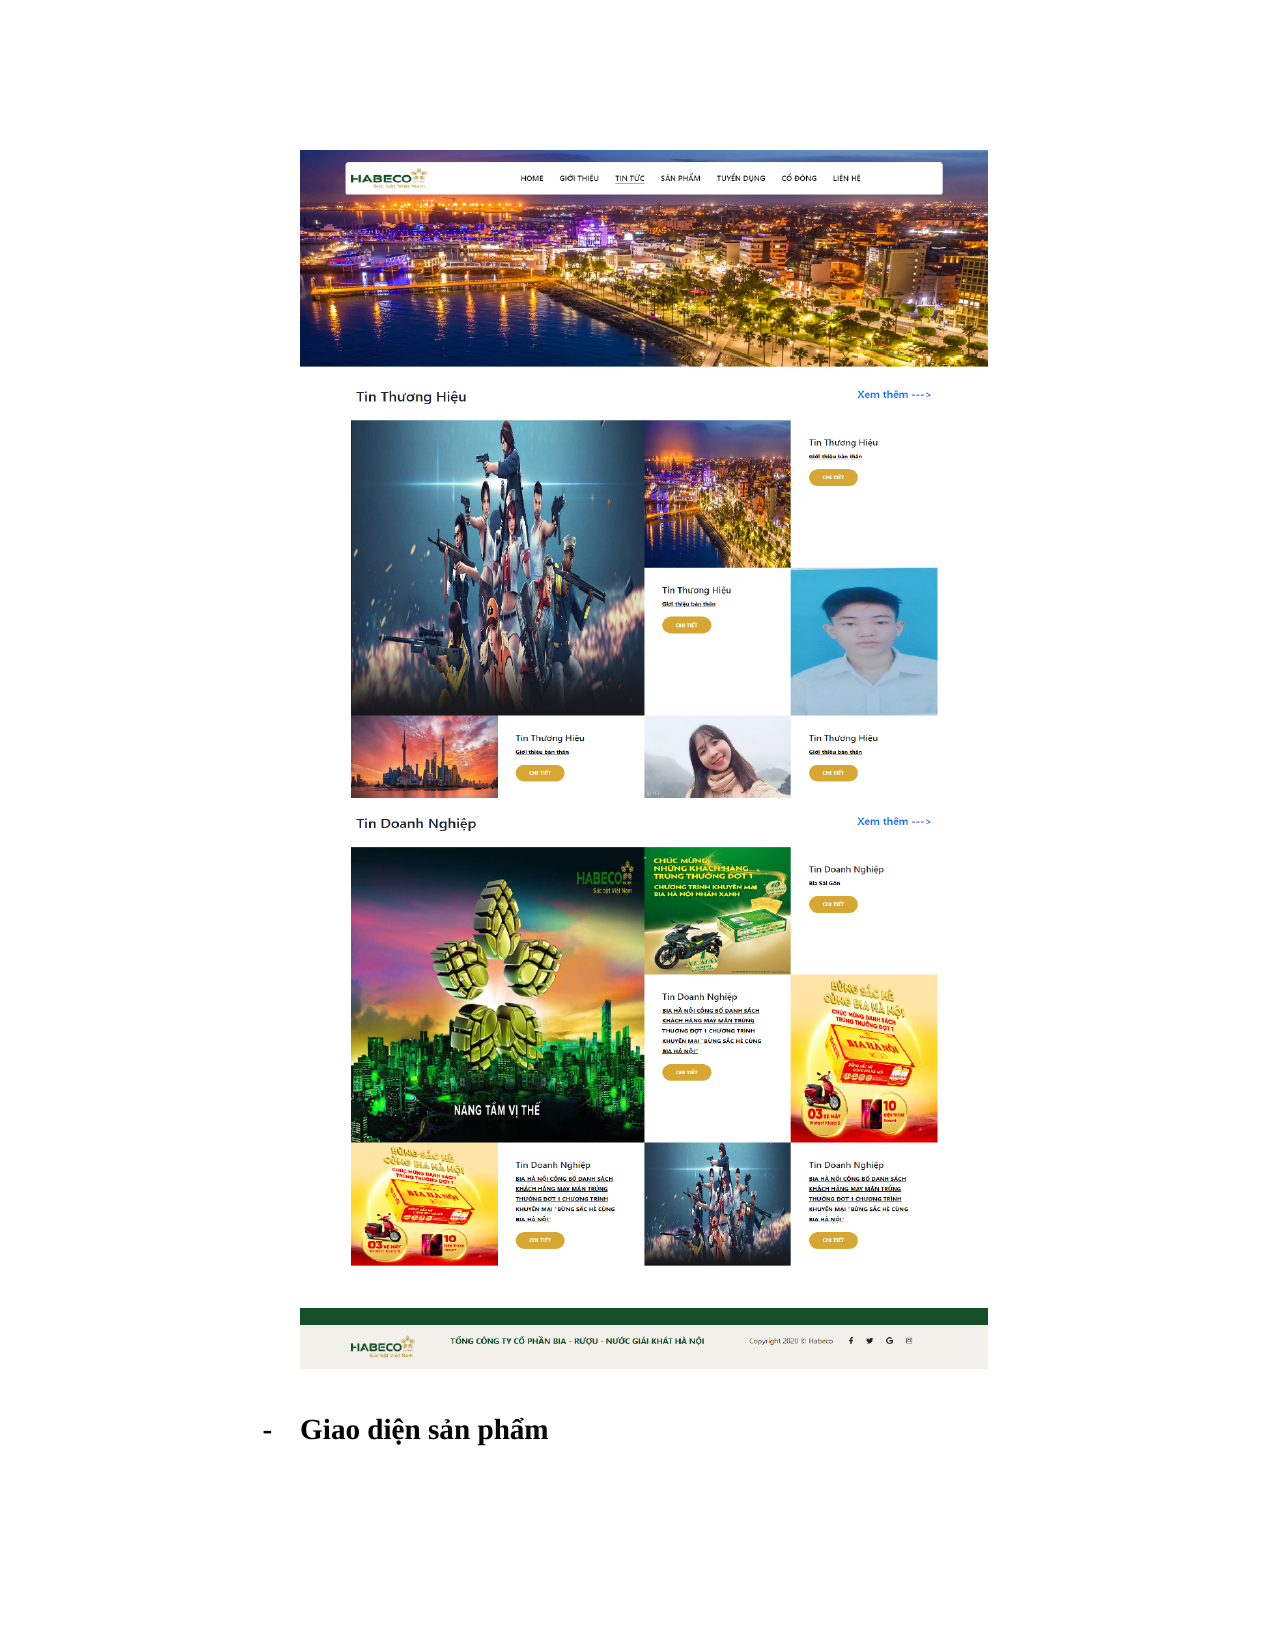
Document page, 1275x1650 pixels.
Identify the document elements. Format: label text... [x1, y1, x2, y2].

list Giao diện sản phẩm [262, 1412, 1125, 1446]
picture [300, 150, 988, 1410]
